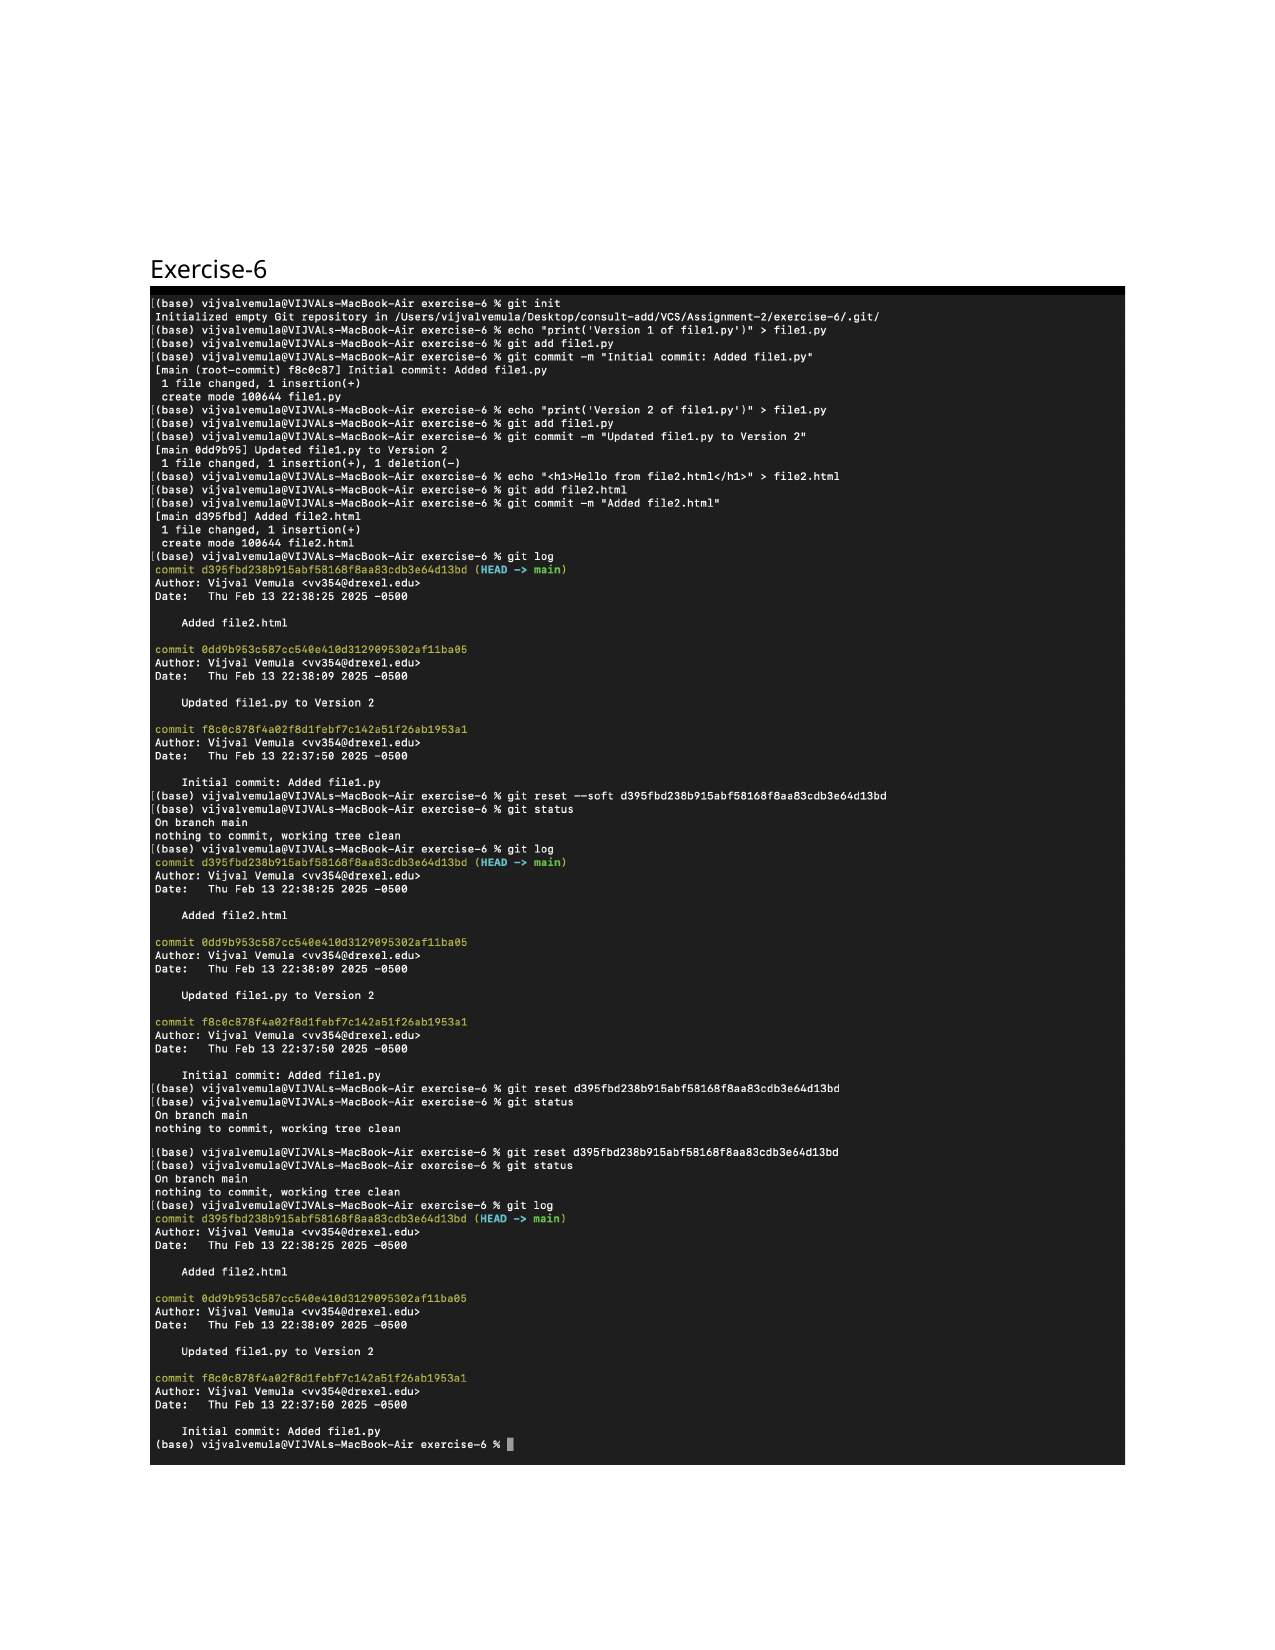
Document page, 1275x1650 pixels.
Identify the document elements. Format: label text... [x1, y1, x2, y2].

text Exercise-6 [150, 252, 1125, 286]
picture [150, 286, 1125, 1465]
